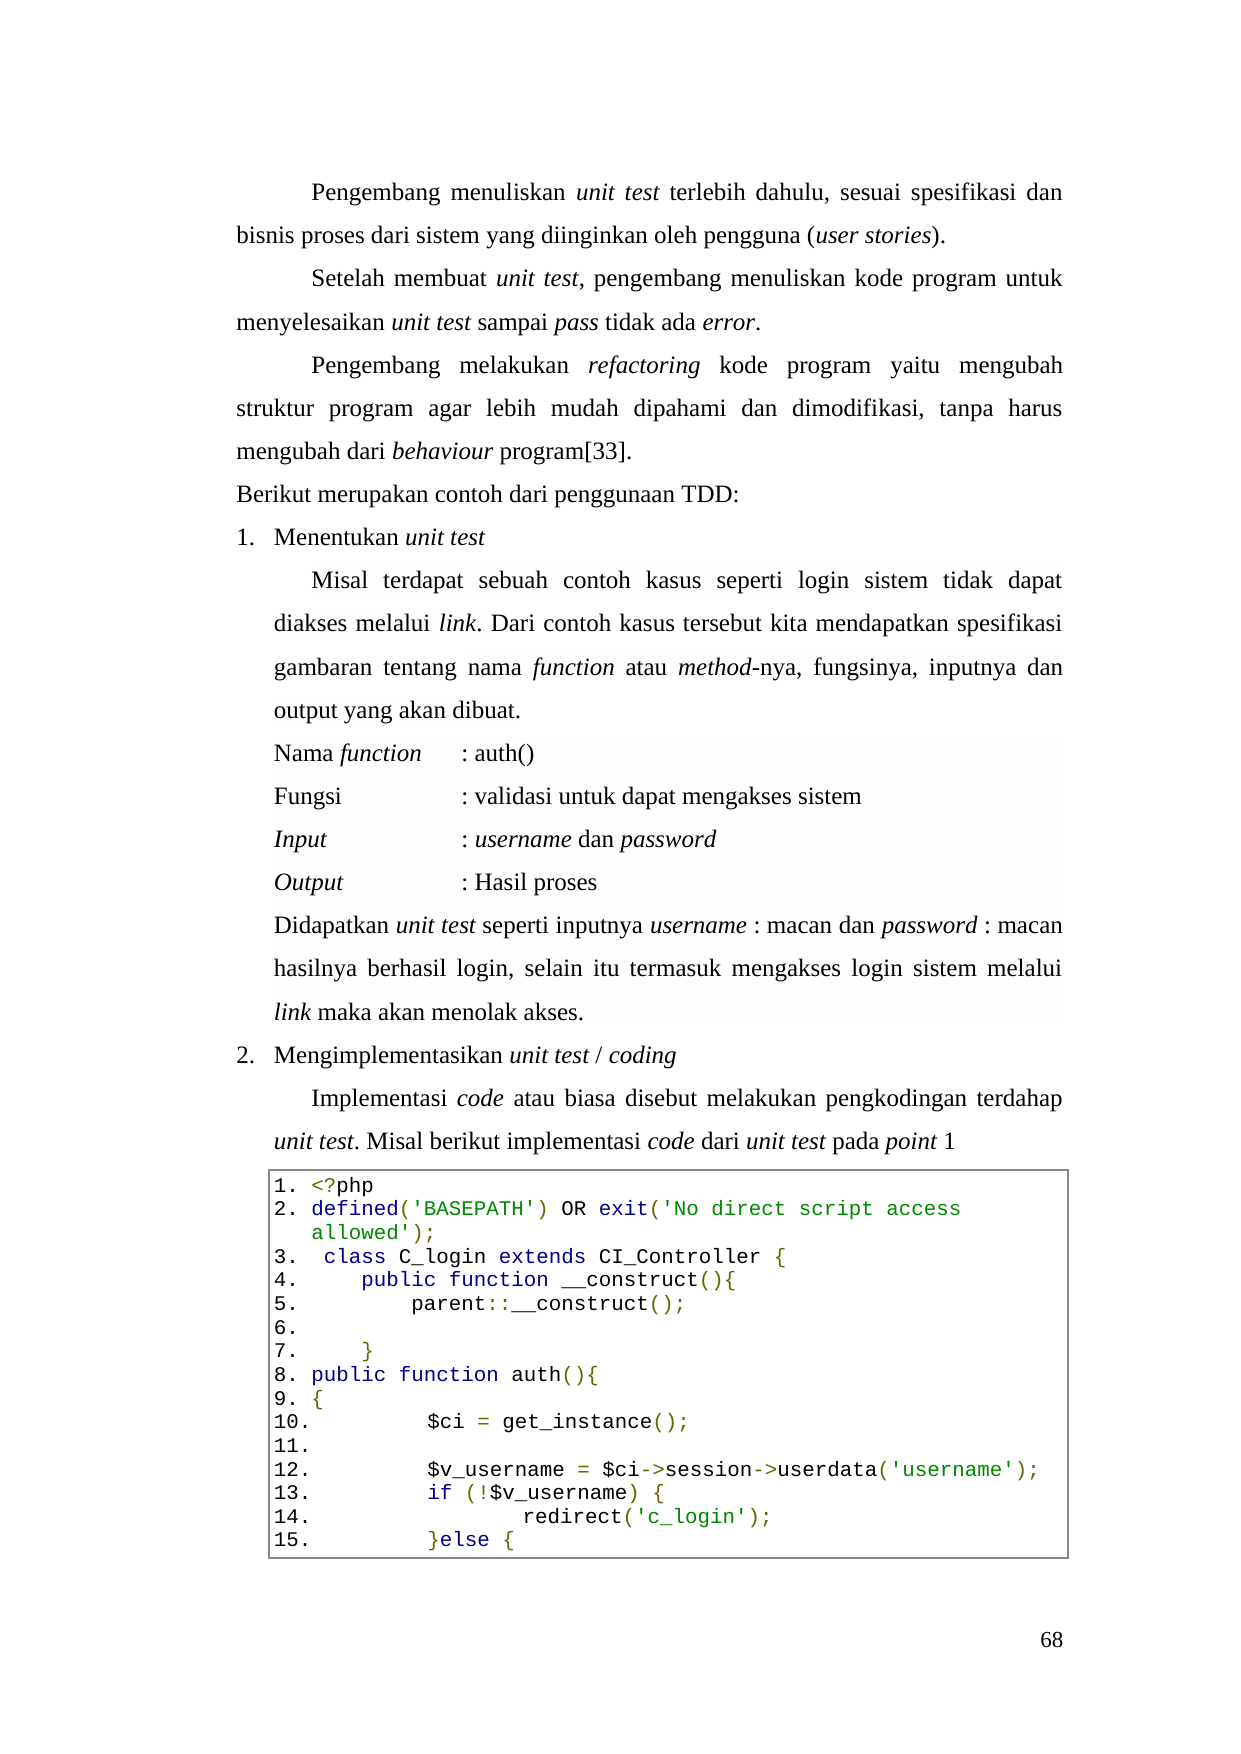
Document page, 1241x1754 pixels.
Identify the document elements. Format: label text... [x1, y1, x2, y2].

subtitle Misal terdapat sebuah contoh kasus seperti login sistem tidak dapat diakses melalui link. Dari contoh kasus tersebut kita mendapatkan spesifikasi gambaran tentang nama function atau method-nya, fungsinya, inputnya dan output yang akan dibuat. [274, 565, 1063, 723]
subtitle Pengembang melakukan refactoring kode program yaitu mengubah struktur program agar lebih mudah dipahami dan dimodifikasi, tanpa harus mengubah dari behaviour program[33]. [236, 350, 1063, 465]
text Output : Hasil proses [274, 867, 1063, 896]
list <?php [270, 1171, 1067, 1193]
list } [270, 1334, 1067, 1358]
list defined('BASEPATH') OR exit('No direct script access allowed'); [270, 1193, 1067, 1240]
list redirect('c_login'); [270, 1500, 1067, 1524]
list public function __construct(){ [270, 1264, 1067, 1287]
subtitle Implementasi code atau biasa disebut melakukan pengkodingan terdahap unit test. Misal berikut implementasi code dari unit test pada point 1 [274, 1083, 1063, 1155]
subtitle Setelah membuat unit test, pengembang menuliskan kode program untuk menyelesaikan unit test sampai pass tidak ada error. [236, 263, 1063, 335]
list $ci = get_instance(); [270, 1406, 1067, 1435]
list public function auth(){ [270, 1358, 1067, 1382]
list }else { [270, 1524, 1067, 1557]
text Didapatkan unit test seperti inputnya username : macan dan password : macan hasilnya berhasil login, selain itu termasuk mengakses login sistem melalui link maka akan menolak akses. [274, 910, 1063, 954]
text Fungsi : validasi untuk dapat mengakses sistem [274, 781, 1063, 810]
subtitle Mengimplementasikan unit test / coding [236, 1040, 1063, 1068]
subtitle Pengembang menuliskan unit test terlebih dahulu, sesuai spesifikasi dan bisnis proses dari sistem yang diinginkan oleh pengguna (user stories). [236, 177, 1063, 249]
subtitle Berikut merupakan contoh dari penggunaan TDD: [236, 479, 1063, 508]
text Input : username dan password [274, 824, 1063, 853]
list { [270, 1382, 1067, 1406]
list class C_login extends CI_Controller { [270, 1240, 1067, 1264]
text Nama function : auth() [274, 738, 1063, 767]
list if (!$v_username) { [270, 1476, 1067, 1500]
list parent::__construct(); [270, 1287, 1067, 1317]
text Didapatkan unit test seperti inputnya username : macan dan password : macan hasilnya berhasil login, selain itu termasuk mengakses login sistem melalui link maka akan menolak akses. [274, 982, 1063, 1025]
list $v_username = $ci->session->userdata('username'); [270, 1453, 1067, 1476]
subtitle Menentukan unit test [236, 522, 1063, 551]
